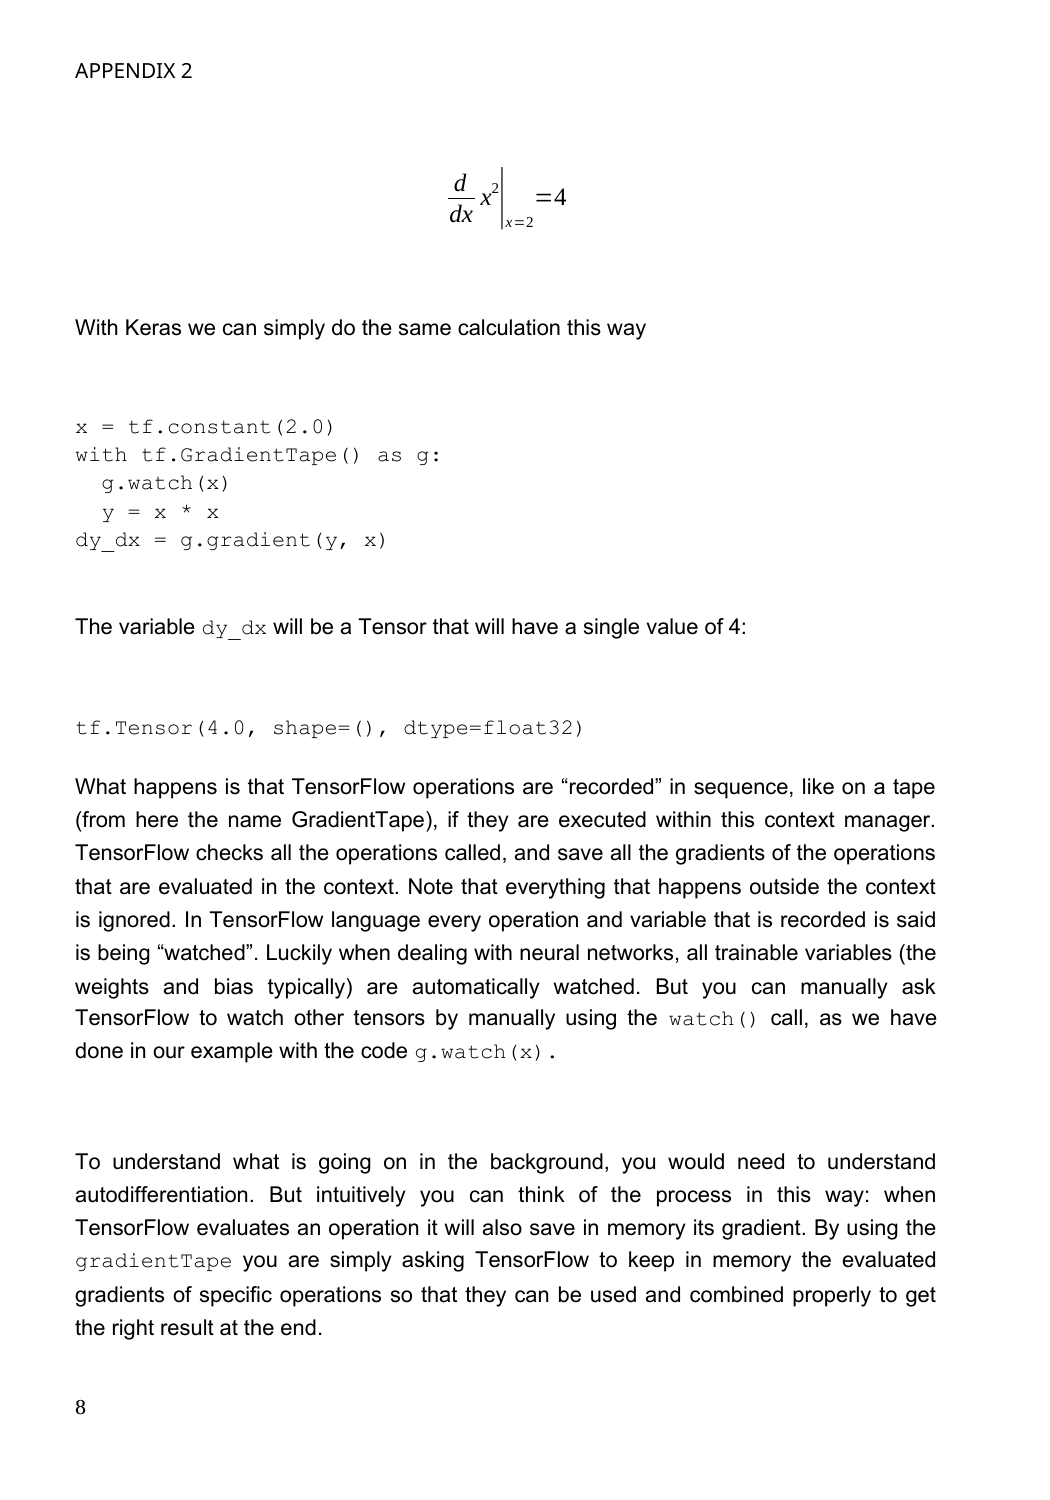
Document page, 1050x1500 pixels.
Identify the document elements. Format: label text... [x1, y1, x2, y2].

text To understand what is going on in the background, you would need to understand autodifferentiation. But intuitively you can think of the process in this way: when TensorFlow evaluates an operation it will also save in memory its gradient. By using the gradientTape you are simply asking TensorFlow to keep in memory the evaluated gradients of specific operations so that they can be used and combined properly to get the right result at the end. [75, 1140, 937, 1340]
text What happens is that TensorFlow operations are “recorded” in sequence, like on a tape (from here the name GradientTape), if they are executed within this context manager. TensorFlow checks all the operations called, and save all the gradients of the operations that are evaluated in the context. Note that everything that happens outside the context is ignored. In TensorFlow language every operation and variable that is recorded is said is being “watched”. Luckily when dealing with neural networks, all trainable variables (the weights and bias typically) are automatically watched. But you can manually ask TensorFlow to watch other tensors by manually using the watch() call, as we have done in our example with the code g.watch(x). [75, 765, 937, 1065]
text x = tf.constant(2.0) with tf.GradientTape() as g: g.watch(x) y = x * x dy_dx = g.gradient(y, x) [75, 415, 937, 583]
text With Keras we can simply do the same calculation this way [75, 306, 937, 340]
text tf.Tensor(4.0, shape=(), dtype=float32) [75, 716, 937, 741]
text The variable dy_dx will be a Tensor that will have a single value of 4: [75, 608, 937, 641]
